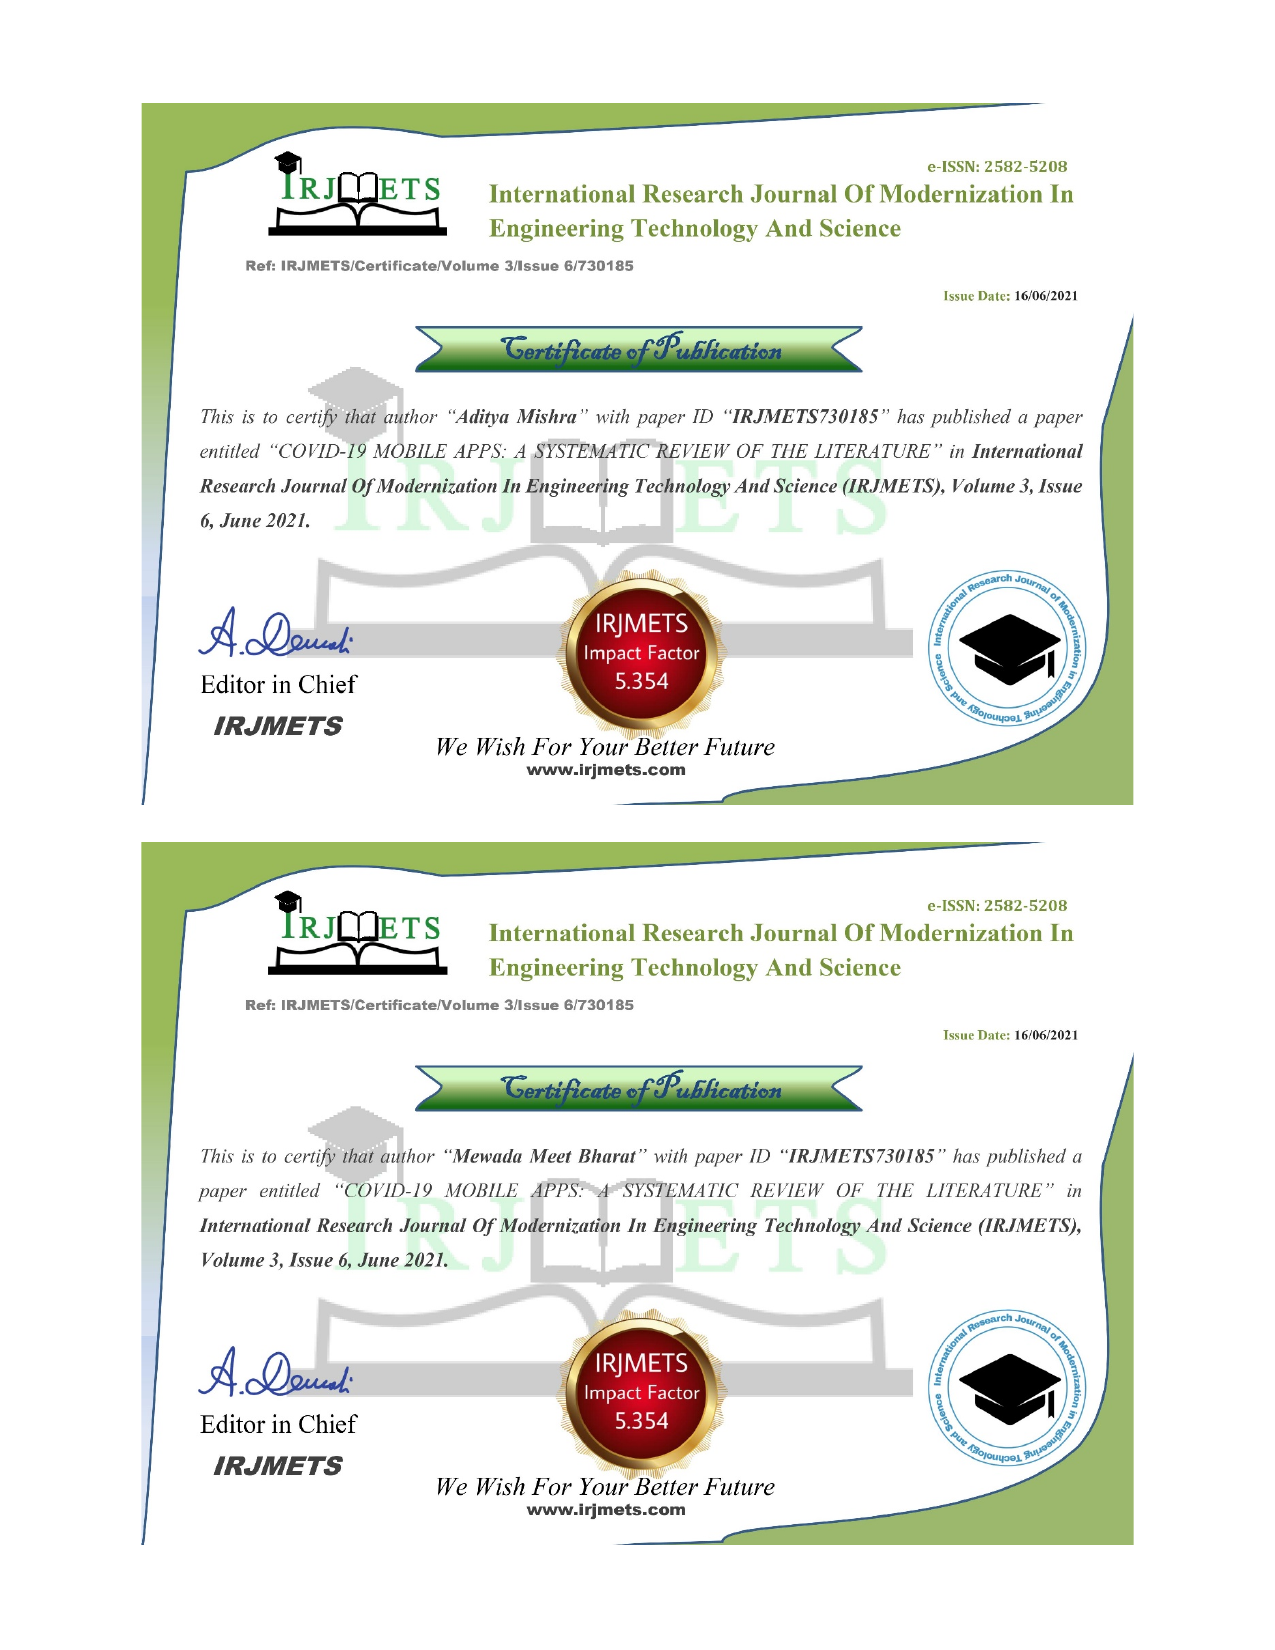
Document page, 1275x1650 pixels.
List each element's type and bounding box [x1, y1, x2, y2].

picture [141, 842, 1134, 1545]
picture [141, 103, 1134, 805]
